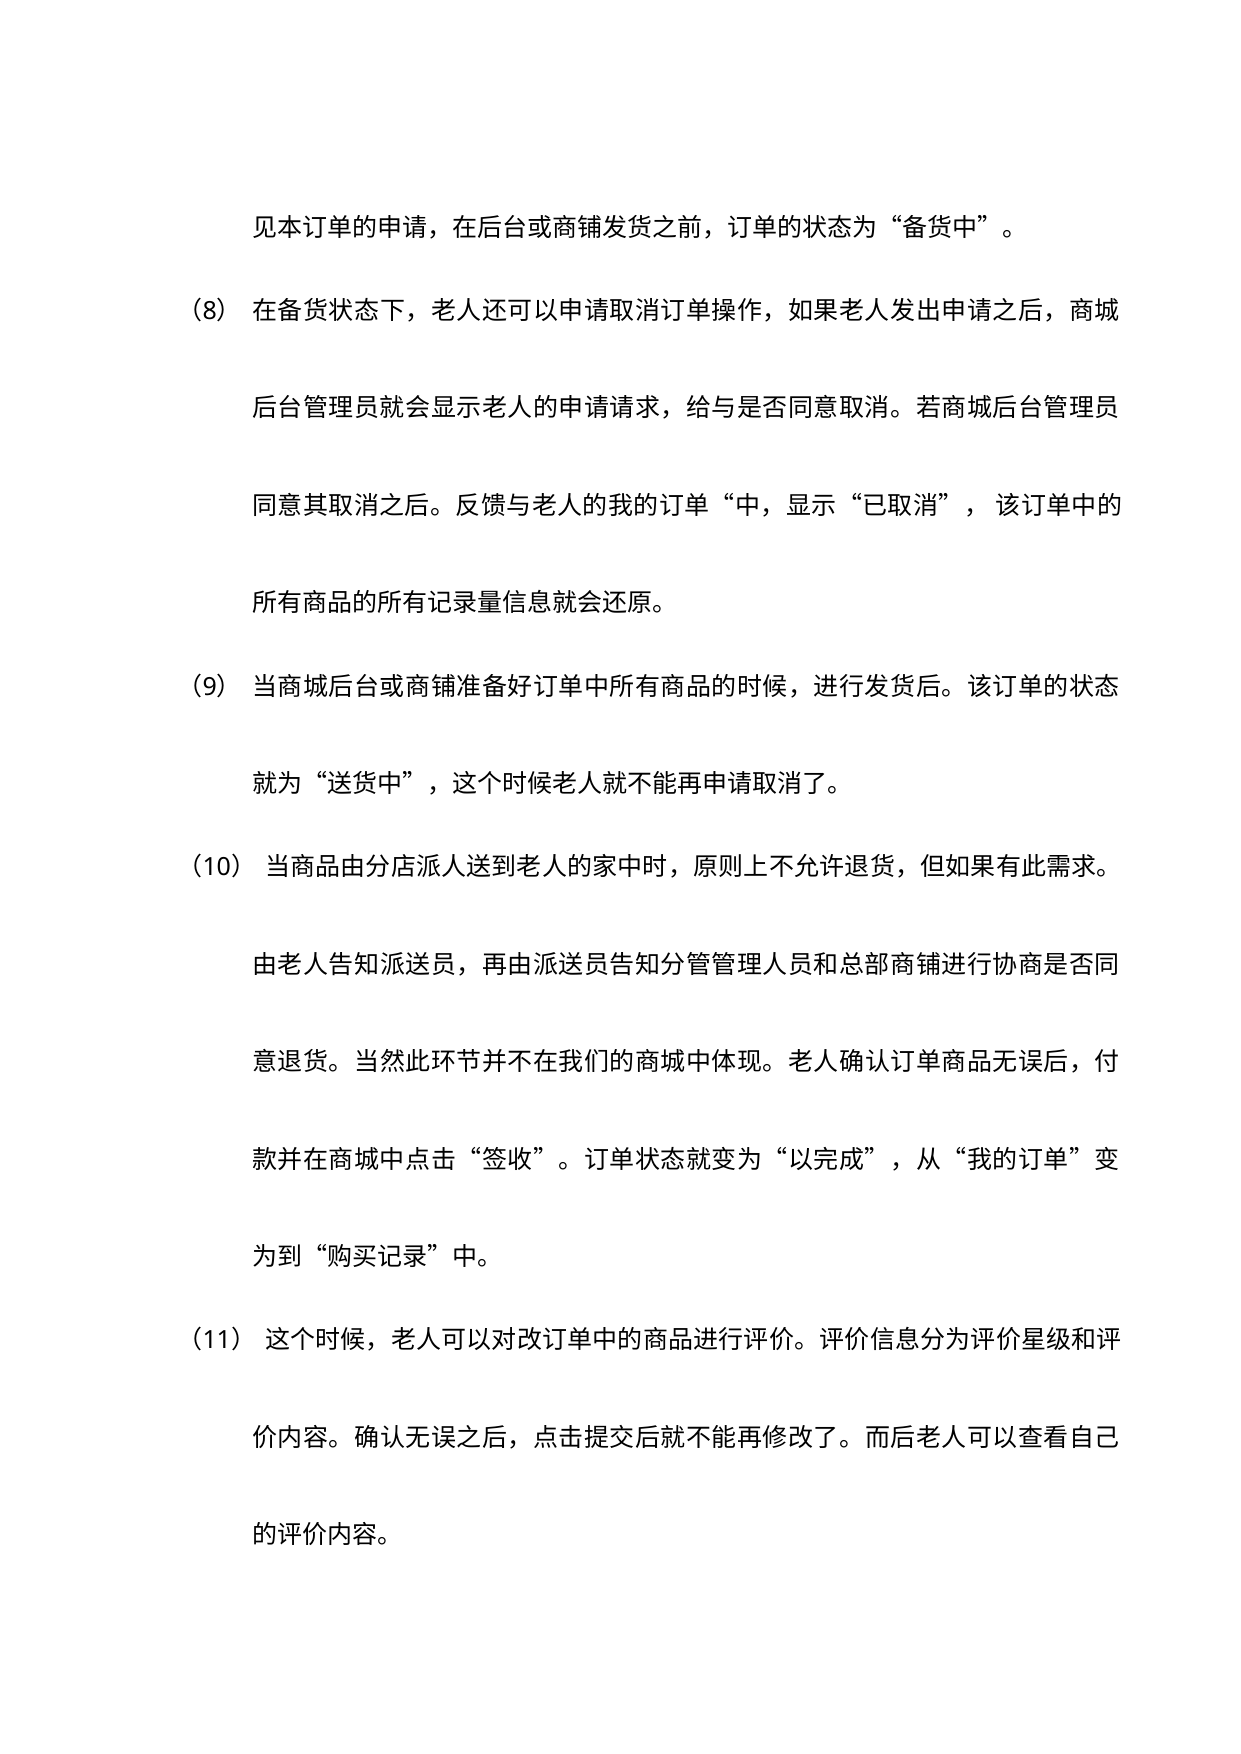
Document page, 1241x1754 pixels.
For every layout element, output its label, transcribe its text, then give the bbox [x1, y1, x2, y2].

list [177, 193, 1122, 258]
list 当商品由分店派人送到老人的家中时，原则上不允许退货，但如果有此需求。由老人告知派送员，再由派送员告知分管管理人员和总部商铺进行协商是否同意退货。当然此环节并不在我们的商城中体现。老人确认订单商品无误后，付款并在商城中点击“签收”。订单状态就变为“以完成”，从“我的订单”变为到“购买记录”中。 [177, 832, 1122, 1287]
list 当商城后台或商铺准备好订单中所有商品的时候，进行发货后。该订单的状态就为“送货中”，这个时候老人就不能再申请取消了。 [177, 652, 1122, 814]
list 这个时候，老人可以对改订单中的商品进行评价。评价信息分为评价星级和评价内容。确认无误之后，点击提交后就不能再修改了。而后老人可以查看自己的评价内容。 [177, 1305, 1122, 1565]
list 在备货状态下，老人还可以申请取消订单操作，如果老人发出申请之后，商城后台管理员就会显示老人的申请请求，给与是否同意取消。若商城后台管理员同意其取消之后。反馈与老人的我的订单“中，显示“已取消”， 该订单中的所有商品的所有记录量信息就会还原。 [177, 276, 1122, 633]
